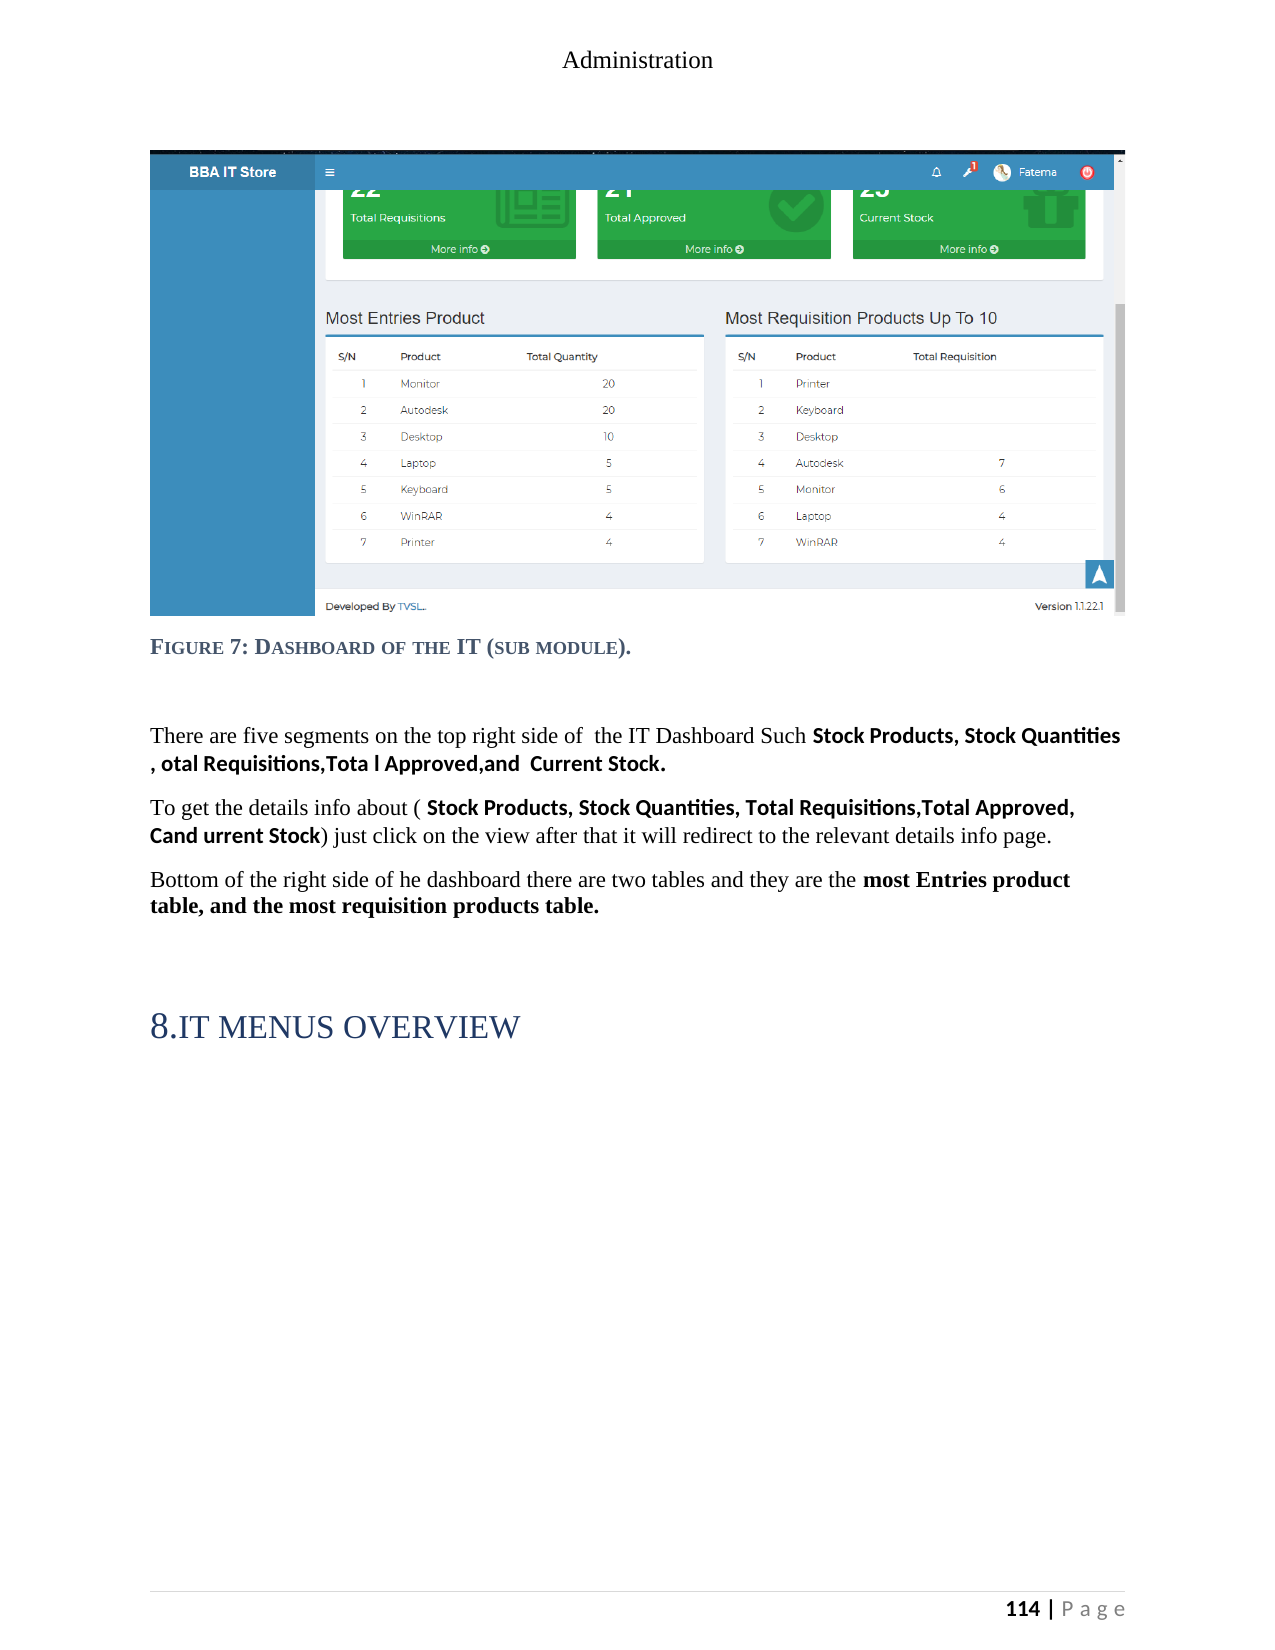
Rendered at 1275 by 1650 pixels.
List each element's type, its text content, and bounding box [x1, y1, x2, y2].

text To get the details info about ( Stock Products, Stock Quantities, Total Requisitions,Total Approved, Cand urrent Stock) just click on the view after that it will redirect to the relevant details info page. [150, 793, 1125, 849]
text Bottom of the right side of he dashboard there are two tables and they are the most Entries product table, and the most requisition products table. [150, 866, 1125, 919]
picture [150, 150, 1125, 616]
text There are five segments on the top right side of the IT Dashboard Such Stock Products, Stock Quantities , otal Requisitions,Tota l Approved,and Current Stock. [150, 721, 1125, 777]
text Figure 7: Dashboard of the IT (sub module). [150, 633, 1125, 659]
subtitle 8.IT MENUS OVERVIEW [150, 1004, 1125, 1047]
